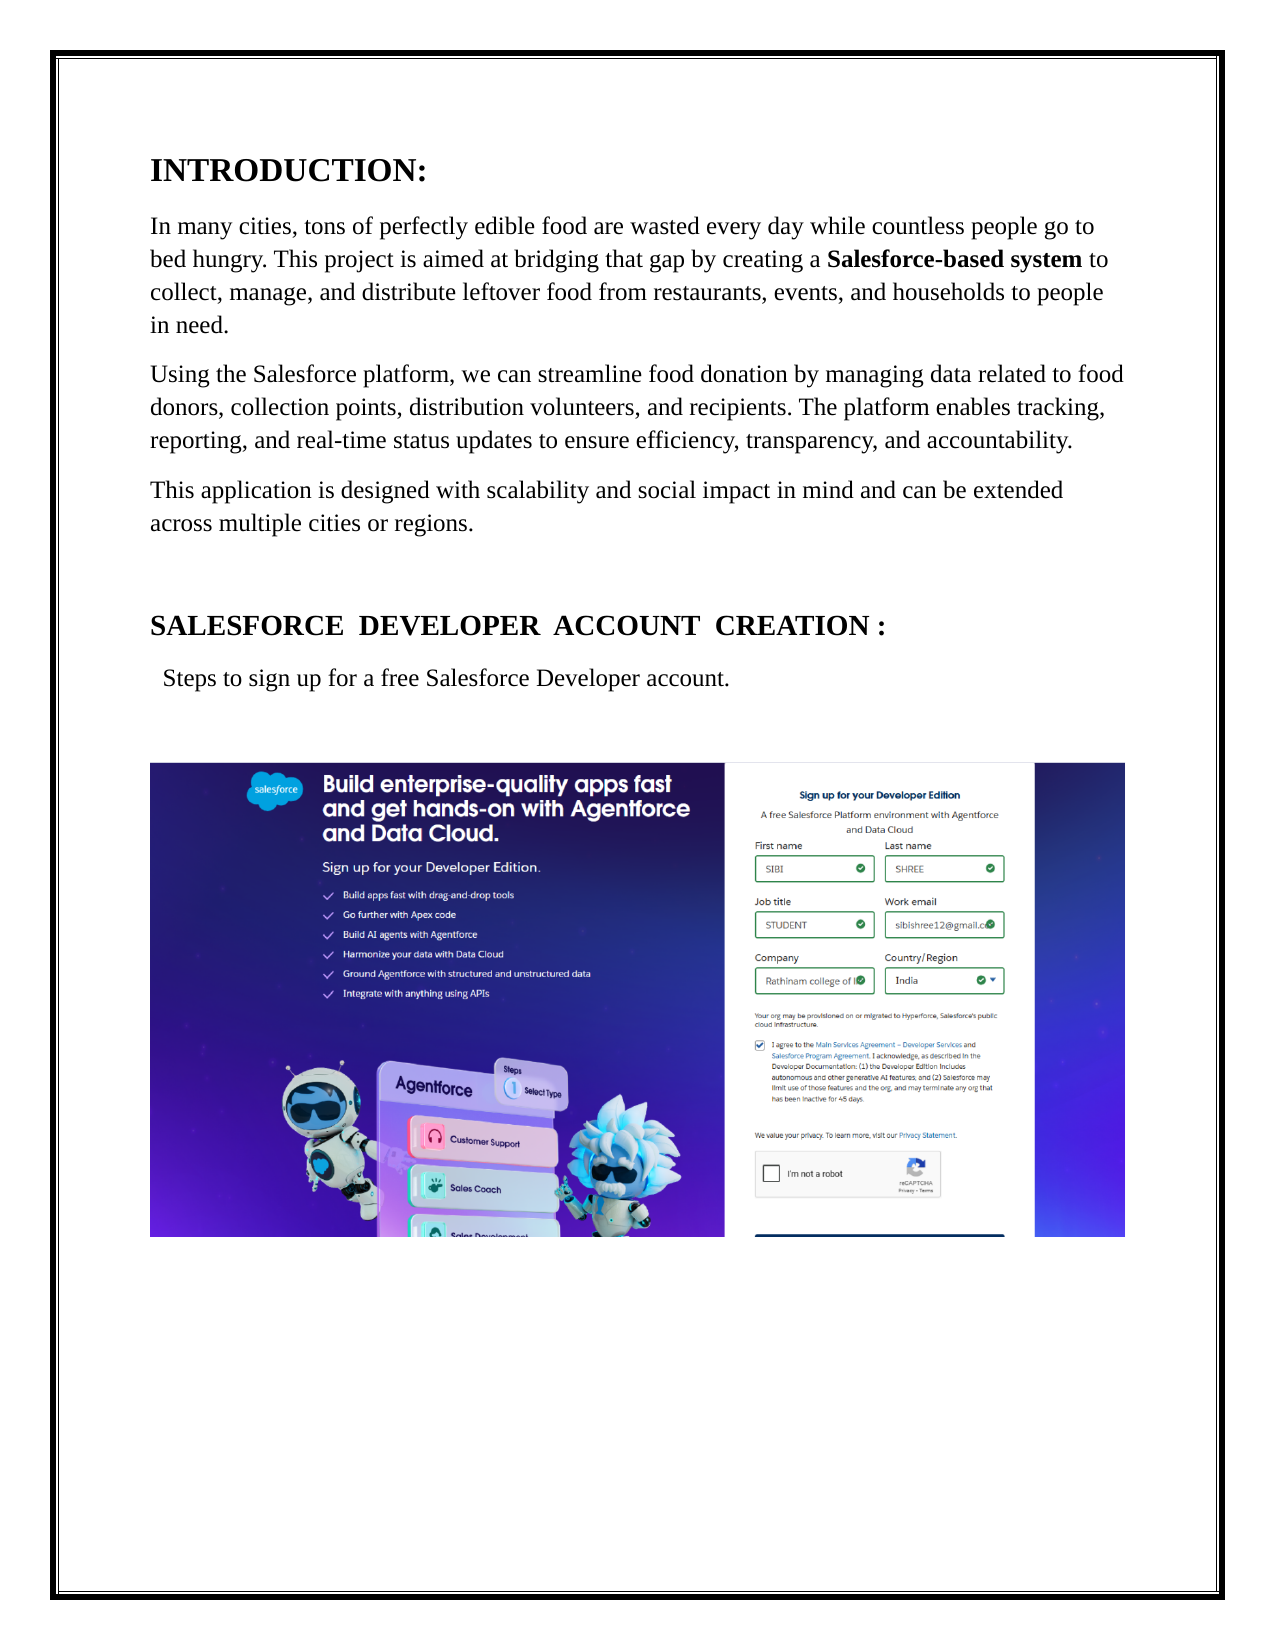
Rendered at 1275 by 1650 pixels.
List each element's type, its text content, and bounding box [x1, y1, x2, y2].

text SALESFORCE DEVELOPER ACCOUNT CREATION : [150, 608, 1125, 641]
text INTRODUCTION: [150, 150, 1125, 188]
text In many cities, tons of perfectly edible food are wasted every day while countless people go to bed hungry. This project is aimed at bridging that gap by creating a Salesforce-based system to collect, manage, and distribute leftover food from restaurants, events, and households to people in need. [150, 211, 1125, 338]
picture [150, 762, 1125, 1237]
text Steps to sign up for a free Salesforce Developer account. [150, 663, 1125, 692]
text Using the Salesforce platform, we can streamline food donation by managing data related to food donors, collection points, distribution volunteers, and recipients. The platform enables tracking, reporting, and real-time status updates to ensure efficiency, transparency, and accountability. [150, 359, 1125, 454]
text This application is designed with scalability and social impact in mind and can be extended across multiple cities or regions. [150, 475, 1125, 537]
